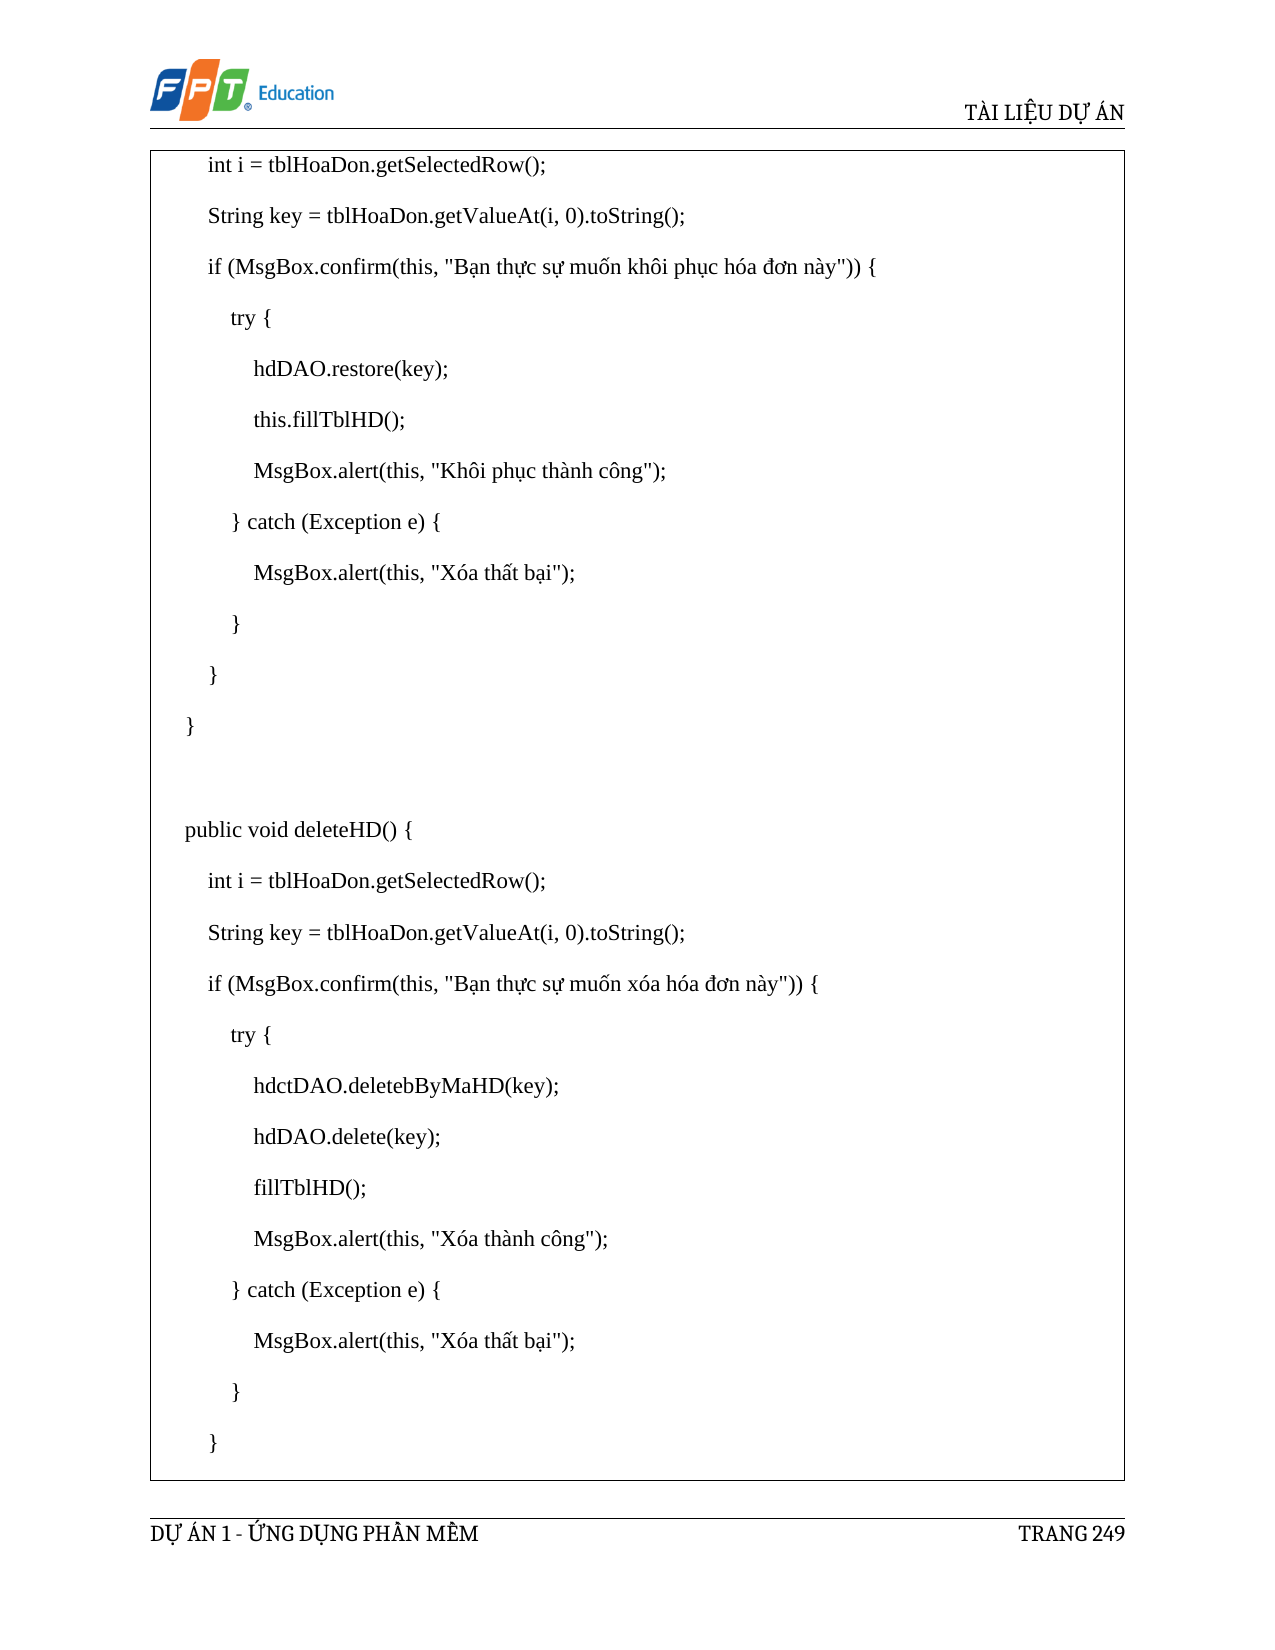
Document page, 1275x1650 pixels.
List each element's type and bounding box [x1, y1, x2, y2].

picture [150, 59, 336, 121]
table_header [151, 151, 1124, 1480]
